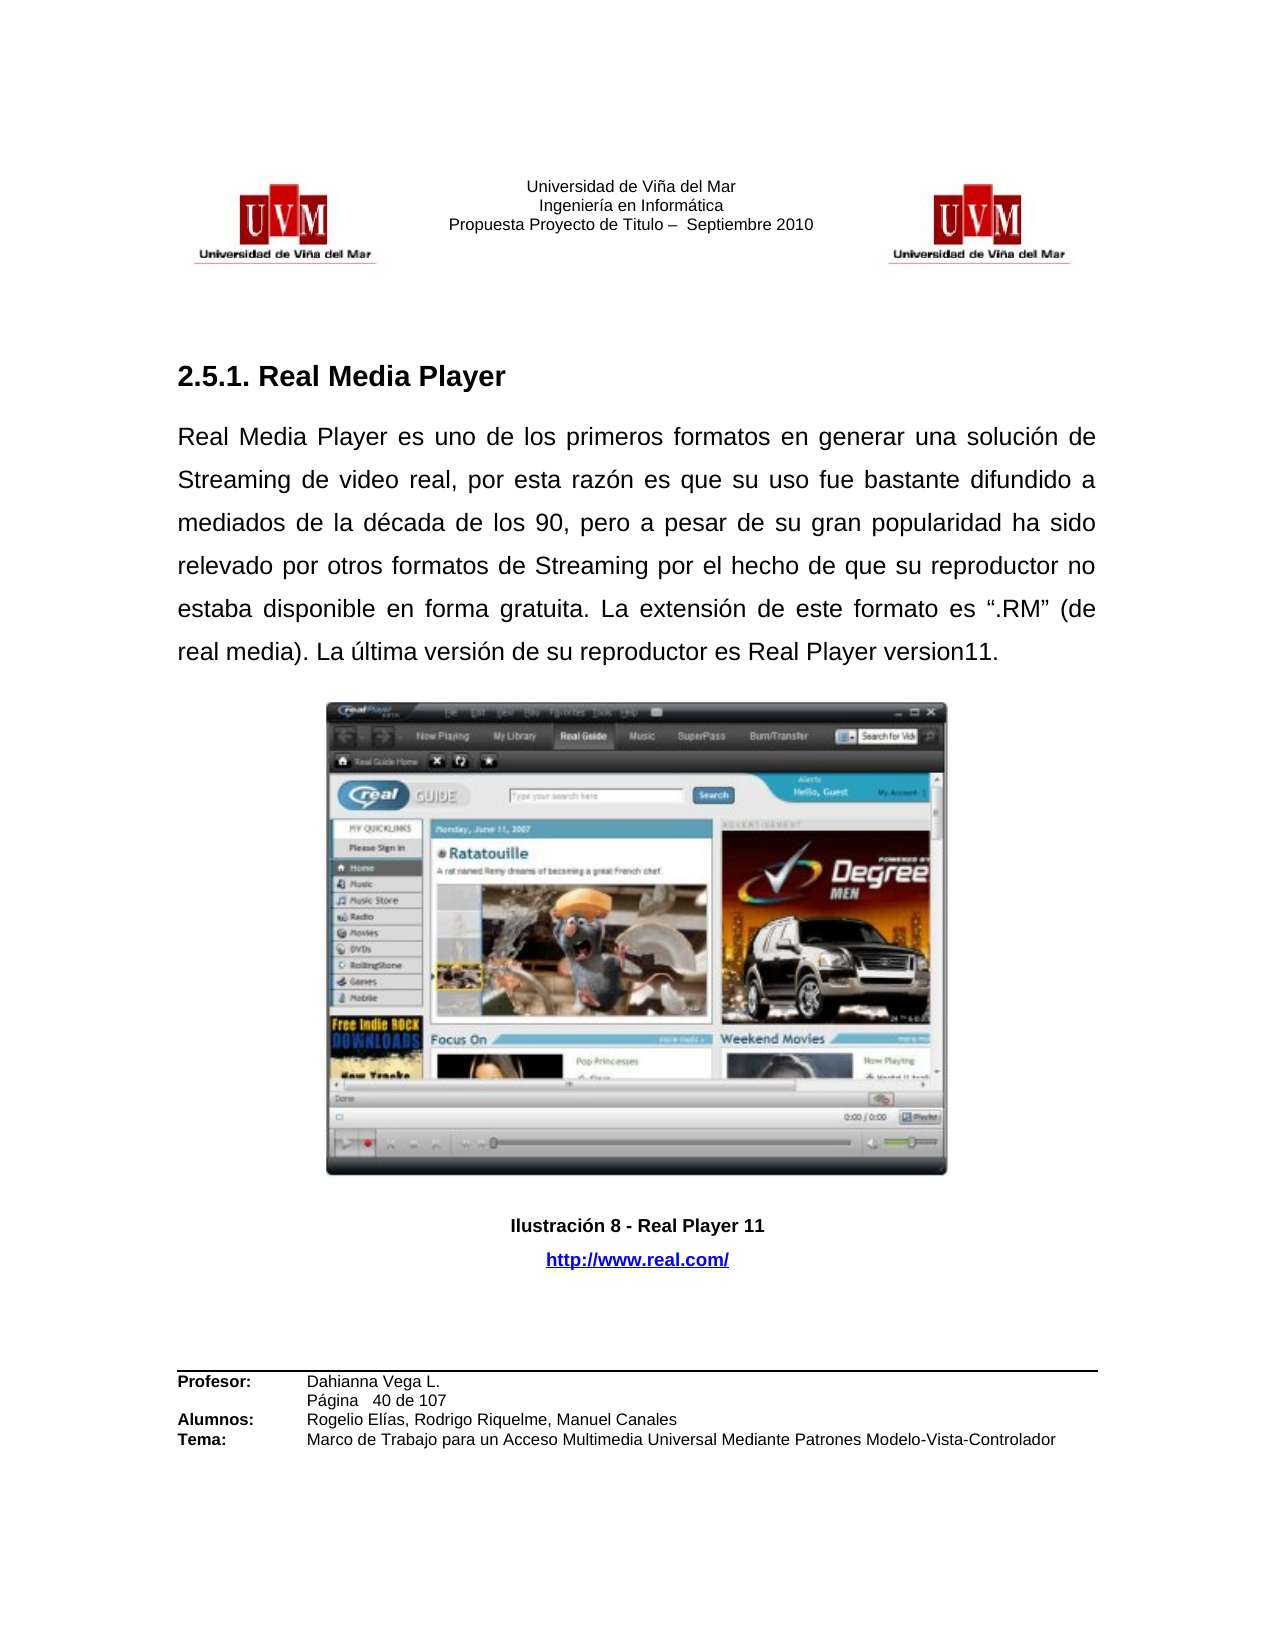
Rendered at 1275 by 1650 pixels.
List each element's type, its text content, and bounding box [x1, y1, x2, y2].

picture [325, 701, 951, 1180]
text Real Media Player es uno de los primeros formatos en generar una solución de Streaming de video real, por esta razón es que su uso fue bastante difundido a mediados de la década de los 90, pero a pesar de su gran popularidad ha sido relevado por otros formatos de Streaming por el hecho de que su reproductor no estaba disponible en forma gratuita. La extensión de este formato es “.RM” (de real media). La última versión de su reproductor es Real Player version11. [177, 422, 1098, 666]
text Ilustración 8 - Real Player 11 [177, 1214, 1098, 1236]
subtitle 2.5.1. Real Media Player [177, 359, 1098, 392]
picture [177, 176, 390, 267]
picture [871, 176, 1084, 267]
text http://www.real.com/ [177, 1249, 1098, 1270]
